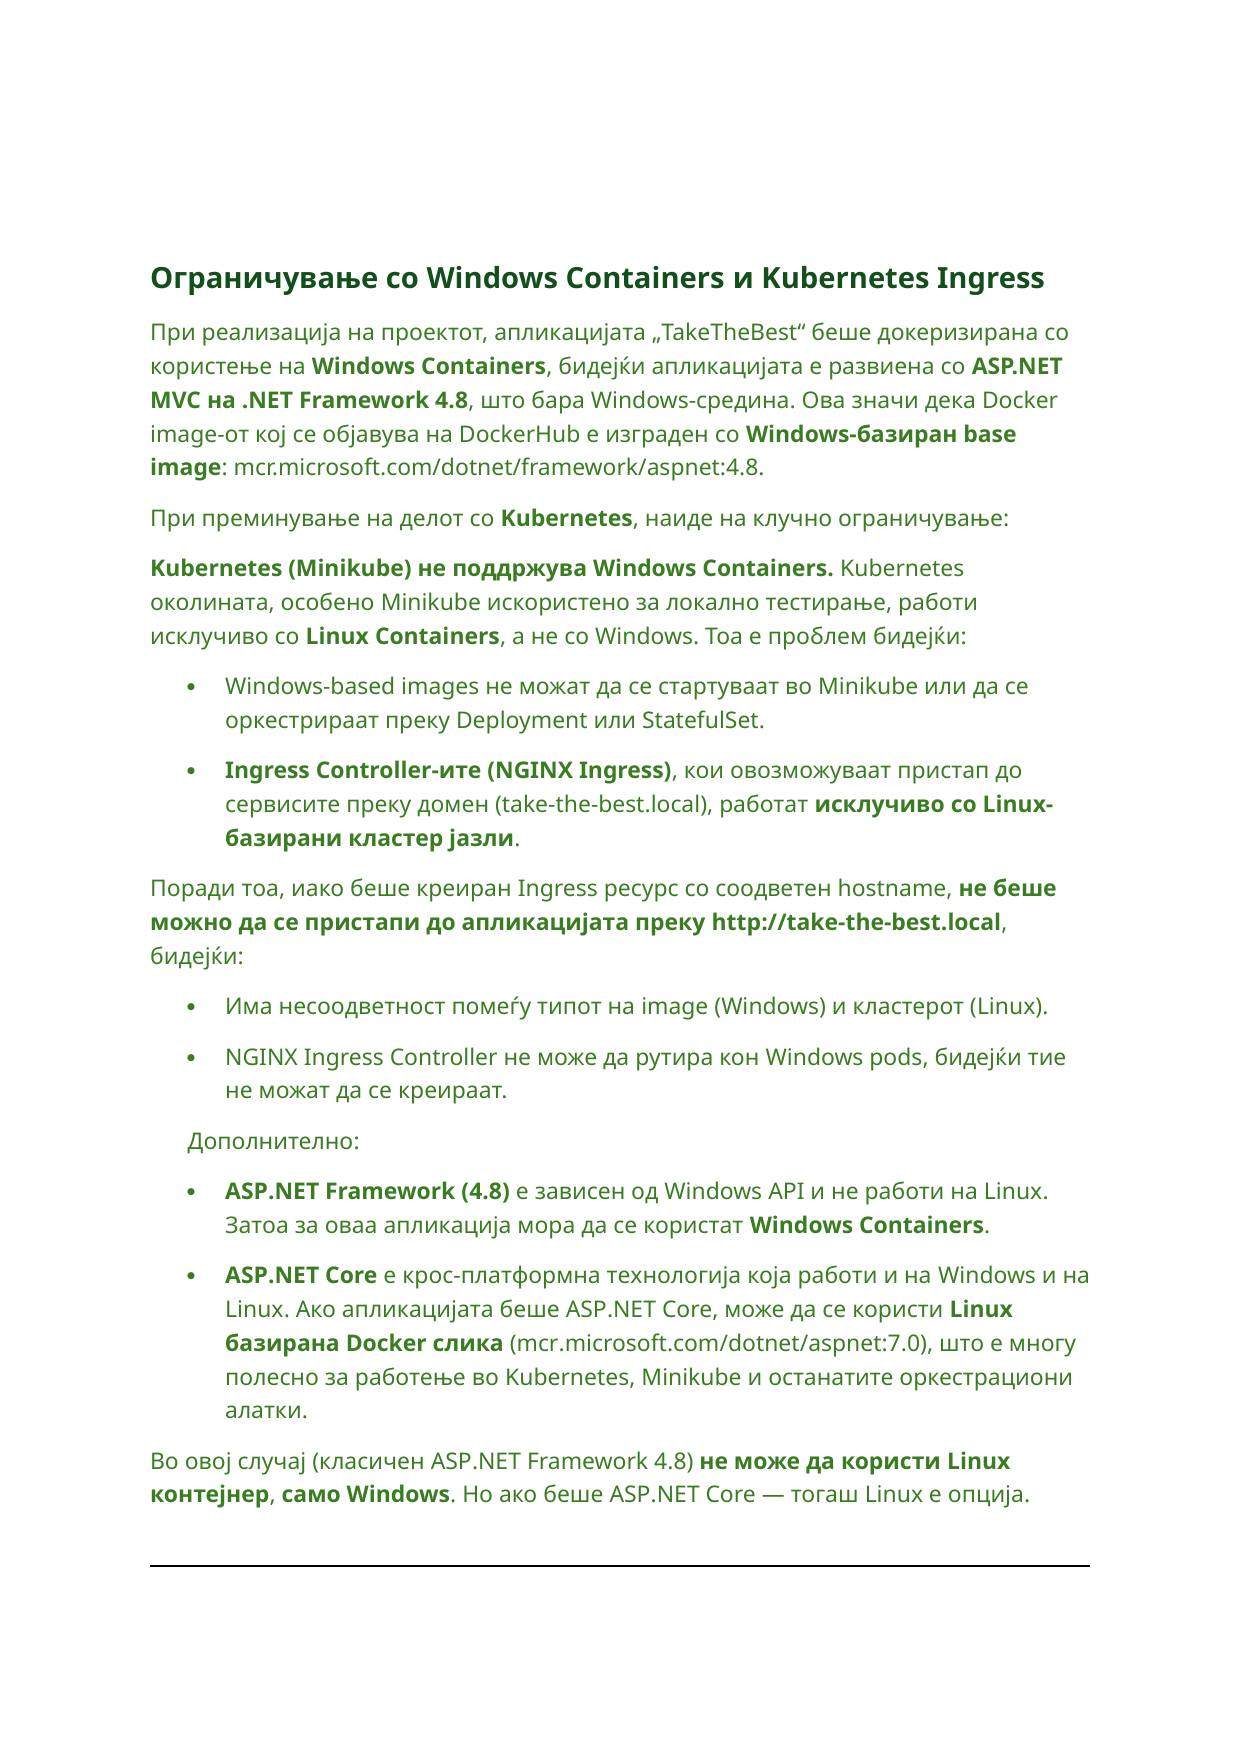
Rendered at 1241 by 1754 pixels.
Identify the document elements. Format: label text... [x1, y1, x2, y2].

list Има несоодветност помеѓу типот на image (Windows) и кластерот (Linux). [187, 990, 1090, 1021]
list NGINX Ingress Controller не може да рутира кон Windows pods, бидејќи тие не можат да се креираат. [187, 1041, 1090, 1106]
text При преминување на делот со Kubernetes, наиде на клучно ограничување: [150, 502, 1090, 533]
text Kubernetes (Minikube) не поддржува Windows Containers. Kubernetes околината, особено Minikube искористено за локално тестирање, работи исклучиво со Linux Containers, а не со Windows. Тоа е проблем бидејќи: [150, 552, 1090, 651]
text Дополнително: [187, 1125, 1090, 1156]
text Ограничување со Windows Containers и Kubernetes Ingress [150, 257, 1090, 297]
list Windows-based images не можат да се стартуваат во Minikube или да се оркестрираат преку Deployment или StatefulSet. [187, 670, 1090, 735]
text Во овој случај (класичен ASP.NET Framework 4.8) не може да користи Linux контејнер, само Windows. Но ако беше ASP.NET Core — тогаш Linux е опција. [150, 1445, 1090, 1510]
text При реализација на проектот, апликацијата „TakeTheBest“ беше докеризирана со користење на Windows Containers, бидејќи апликацијата е развиена со ASP.NET MVC на .NET Framework 4.8, што бара Windows-средина. Ова значи дека Docker image-от кој се објавува на DockerHub е изграден со Windows-базиран base image: mcr.microsoft.com/dotnet/framework/aspnet:4.8. [150, 316, 1090, 483]
list ASP.NET Framework (4.8) е зависен од Windows API и не работи на Linux. Затоа за оваа апликација мора да се користат Windows Containers. [187, 1175, 1090, 1240]
text Поради тоа, иако беше креиран Ingress ресурс со соодветен hostname, не беше можно да се пристапи до апликацијата преку http://take-the-best.local, бидејќи: [150, 872, 1090, 971]
list Ingress Controller-ите (NGINX Ingress), кои овозможуваат пристап до сервисите преку домен (take-the-best.local), работат исклучиво со Linux-базирани кластер јазли. [187, 754, 1090, 853]
list ASP.NET Core е крос-платформна технологија која работи и на Windows и на Linux. Ако апликацијата беше ASP.NET Core, може да се користи Linux базирана Docker слика (mcr.microsoft.com/dotnet/aspnet:7.0), што е многу полесно за работење во Kubernetes, Minikube и останатите оркестрациони алатки. [187, 1259, 1090, 1426]
